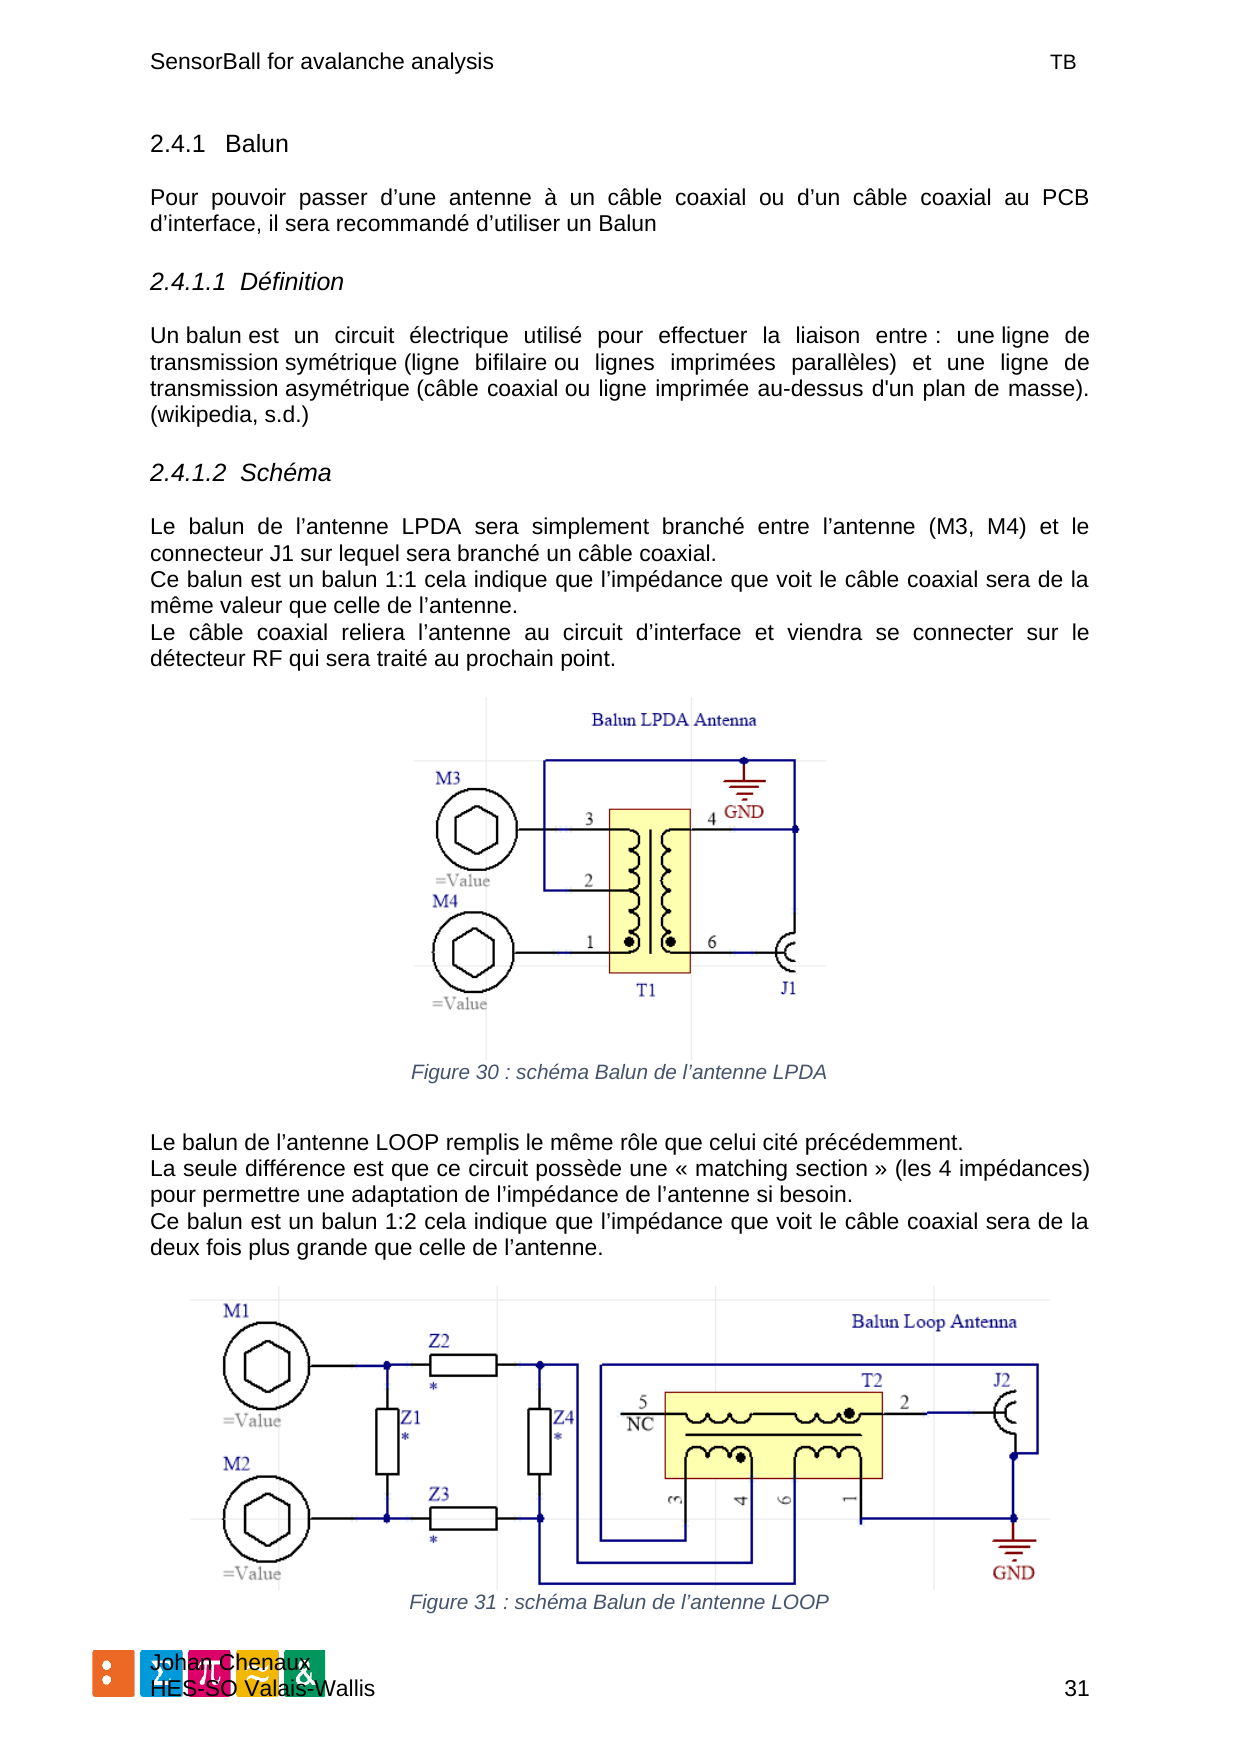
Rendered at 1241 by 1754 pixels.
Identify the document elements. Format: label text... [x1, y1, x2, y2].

text Un balun est un circuit électrique utilisé pour effectuer la liaison entre : une ligne de transmission symétrique (ligne bifilaire ou lignes imprimées parallèles) et une ligne de transmission asymétrique (câble coaxial ou ligne imprimée au-dessus d'un plan de masse). [150, 322, 1090, 428]
picture [183, 1650, 326, 1697]
picture [92, 1650, 140, 1697]
text La seule différence est que ce circuit possède une « matching section » (les 4 impédances) pour permettre une adaptation de l’impédance de l’antenne si besoin. [150, 1155, 1090, 1208]
text Figure 30 : schéma Balun de l’antenne LPDA [150, 1060, 1090, 1084]
subtitle Schéma [150, 458, 1090, 487]
text Le balun de l’antenne LPDA sera simplement branché entre l’antenne (M3, M4) et le connecteur J1 sur lequel sera branché un câble coaxial. [150, 513, 1090, 566]
text Pour pouvoir passer d’une antenne à un câble coaxial ou d’un câble coaxial au PCB d’interface, il sera recommandé d’utiliser un Balun [150, 184, 1090, 237]
text Le balun de l’antenne LOOP remplis le même rôle que celui cité précédemment. [150, 1129, 1090, 1155]
subtitle Balun [150, 129, 1090, 157]
text Figure 31 : schéma Balun de l’antenne LOOP [150, 1590, 1090, 1614]
subtitle Définition [150, 267, 1090, 296]
picture [190, 1286, 1050, 1590]
text Le câble coaxial reliera l’antenne au circuit d’interface et viendra se connecter sur le détecteur RF qui sera traité au prochain point. [150, 619, 1090, 671]
picture [413, 697, 827, 1060]
text Ce balun est un balun 1:1 cela indique que l’impédance que voit le câble coaxial sera de la même valeur que celle de l’antenne. [150, 566, 1090, 619]
text Ce balun est un balun 1:2 cela indique que l’impédance que voit le câble coaxial sera de la deux fois plus grande que celle de l’antenne. [150, 1208, 1090, 1261]
